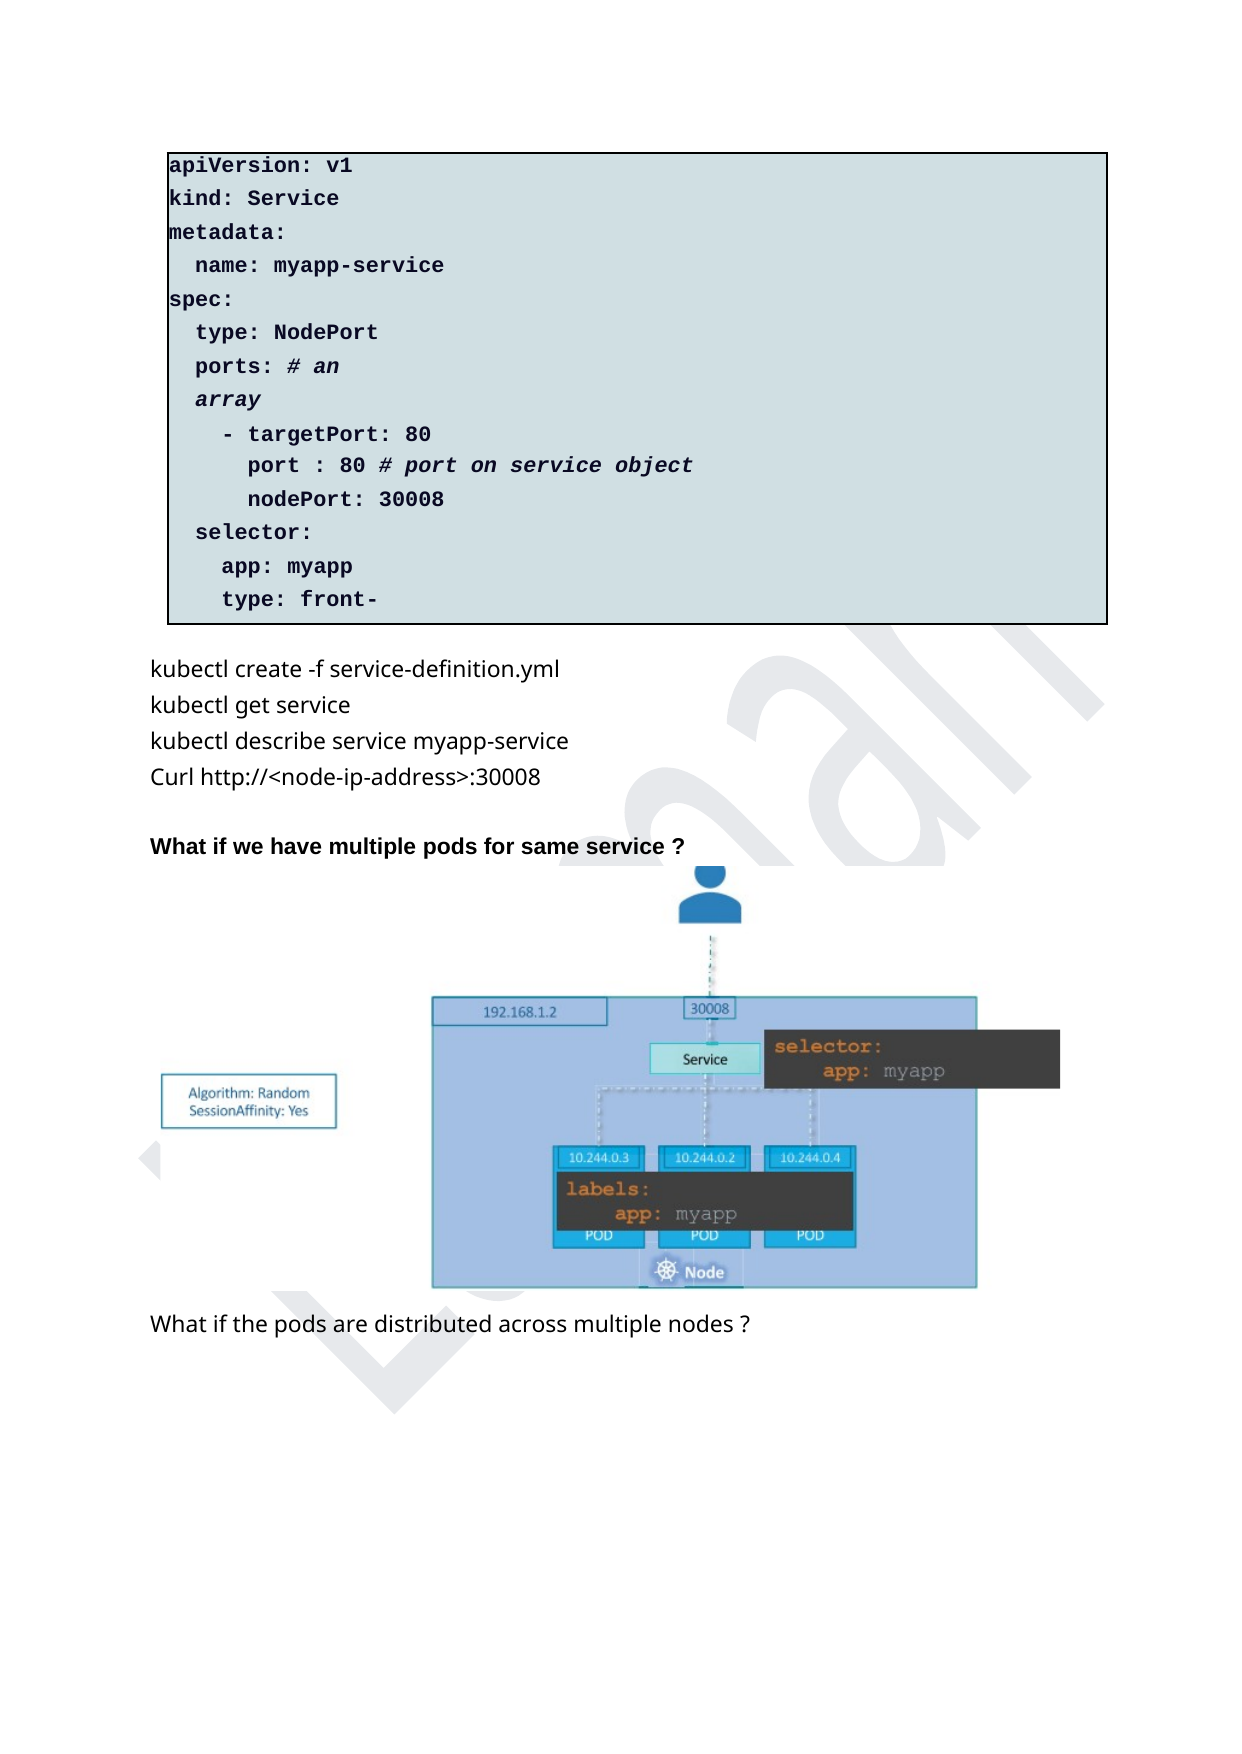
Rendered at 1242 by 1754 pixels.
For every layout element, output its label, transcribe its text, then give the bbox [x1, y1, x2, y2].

text kubectl create -f service-definition.yml kubectl get service [150, 653, 595, 721]
subtitle What if we have multiple pods for same service ? [150, 833, 1108, 859]
picture [160, 866, 1060, 1291]
text kubectl describe service myapp-service Curl http://<node-ip-address>:30008 [150, 725, 584, 792]
text What if the pods are distributed across multiple nodes ? [150, 1308, 1108, 1339]
